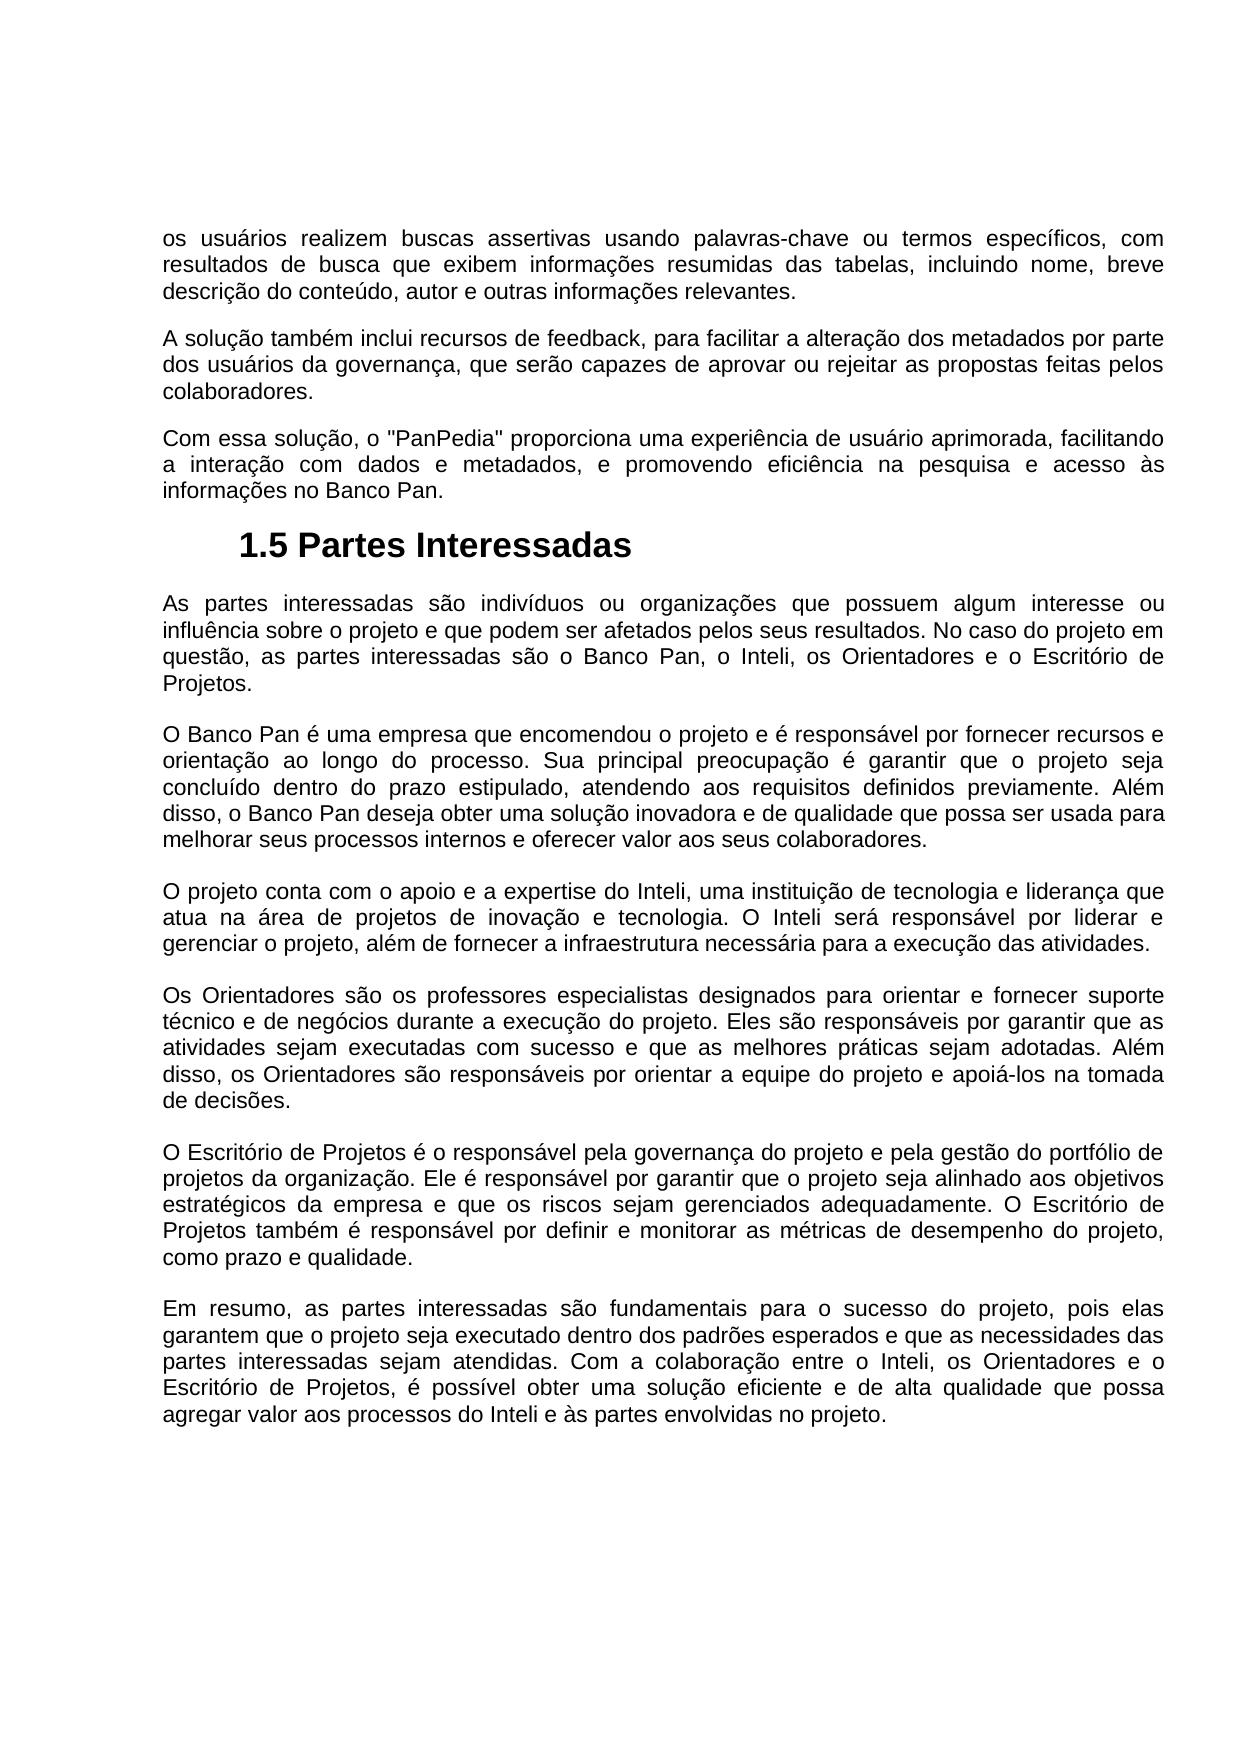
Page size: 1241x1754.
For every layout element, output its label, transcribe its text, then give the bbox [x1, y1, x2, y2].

text O projeto conta com o apoio e a expertise do Inteli, uma instituição de tecnologia e liderança que atua na área de projetos de inovação e tecnologia. O Inteli será responsável por liderar e gerenciar o projeto, além de fornecer a infraestrutura necessária para a execução das atividades. [162, 878, 1165, 957]
text A solução também inclui recursos de feedback, para facilitar a alteração dos metadados por parte dos usuários da governança, que serão capazes de aprovar ou rejeitar as propostas feitas pelos colaboradores. [162, 325, 1165, 404]
subtitle 1.5 Partes Interessadas [162, 525, 1165, 565]
text O Banco Pan é uma empresa que encomendou o projeto e é responsável por fornecer recursos e orientação ao longo do processo. Sua principal preocupação é garantir que o projeto seja concluído dentro do prazo estipulado, atendendo aos requisitos definidos previamente. Além disso, o Banco Pan deseja obter uma solução inovadora e de qualidade que possa ser usada para melhorar seus processos internos e oferecer valor aos seus colaboradores. [162, 721, 1165, 853]
text As partes interessadas são indivíduos ou organizações que possuem algum interesse ou influência sobre o projeto e que podem ser afetados pelos seus resultados. No caso do projeto em questão, as partes interessadas são o Banco Pan, o Inteli, os Orientadores e o Escritório de Projetos. [162, 590, 1165, 696]
text O Escritório de Projetos é o responsável pela governança do projeto e pela gestão do portfólio de projetos da organização. Ele é responsável por garantir que o projeto seja alinhado aos objetivos estratégicos da empresa e que os riscos sejam gerenciados adequadamente. O Escritório de Projetos também é responsável por definir e monitorar as métricas de desempenho do projeto, como prazo e qualidade. [162, 1138, 1165, 1270]
text Os Orientadores são os professores especialistas designados para orientar e fornecer suporte técnico e de negócios durante a execução do projeto. Eles são responsáveis por garantir que as atividades sejam executadas com sucesso e que as melhores práticas sejam adotadas. Além disso, os Orientadores são responsáveis por orientar a equipe do projeto e apoiá-los na tomada de decisões. [162, 982, 1165, 1113]
text Com essa solução, o "PanPedia" proporciona uma experiência de usuário aprimorada, facilitando a interação com dados e metadados, e promovendo eficiência na pesquisa e acesso às informações no Banco Pan. [162, 425, 1165, 504]
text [162, 225, 1165, 304]
text Em resumo, as partes interessadas são fundamentais para o sucesso do projeto, pois elas garantem que o projeto seja executado dentro dos padrões esperados e que as necessidades das partes interessadas sejam atendidas. Com a colaboração entre o Inteli, os Orientadores e o Escritório de Projetos, é possível obter uma solução eficiente e de alta qualidade que possa agregar valor aos processos do Inteli e às partes envolvidas no projeto. [162, 1295, 1165, 1427]
